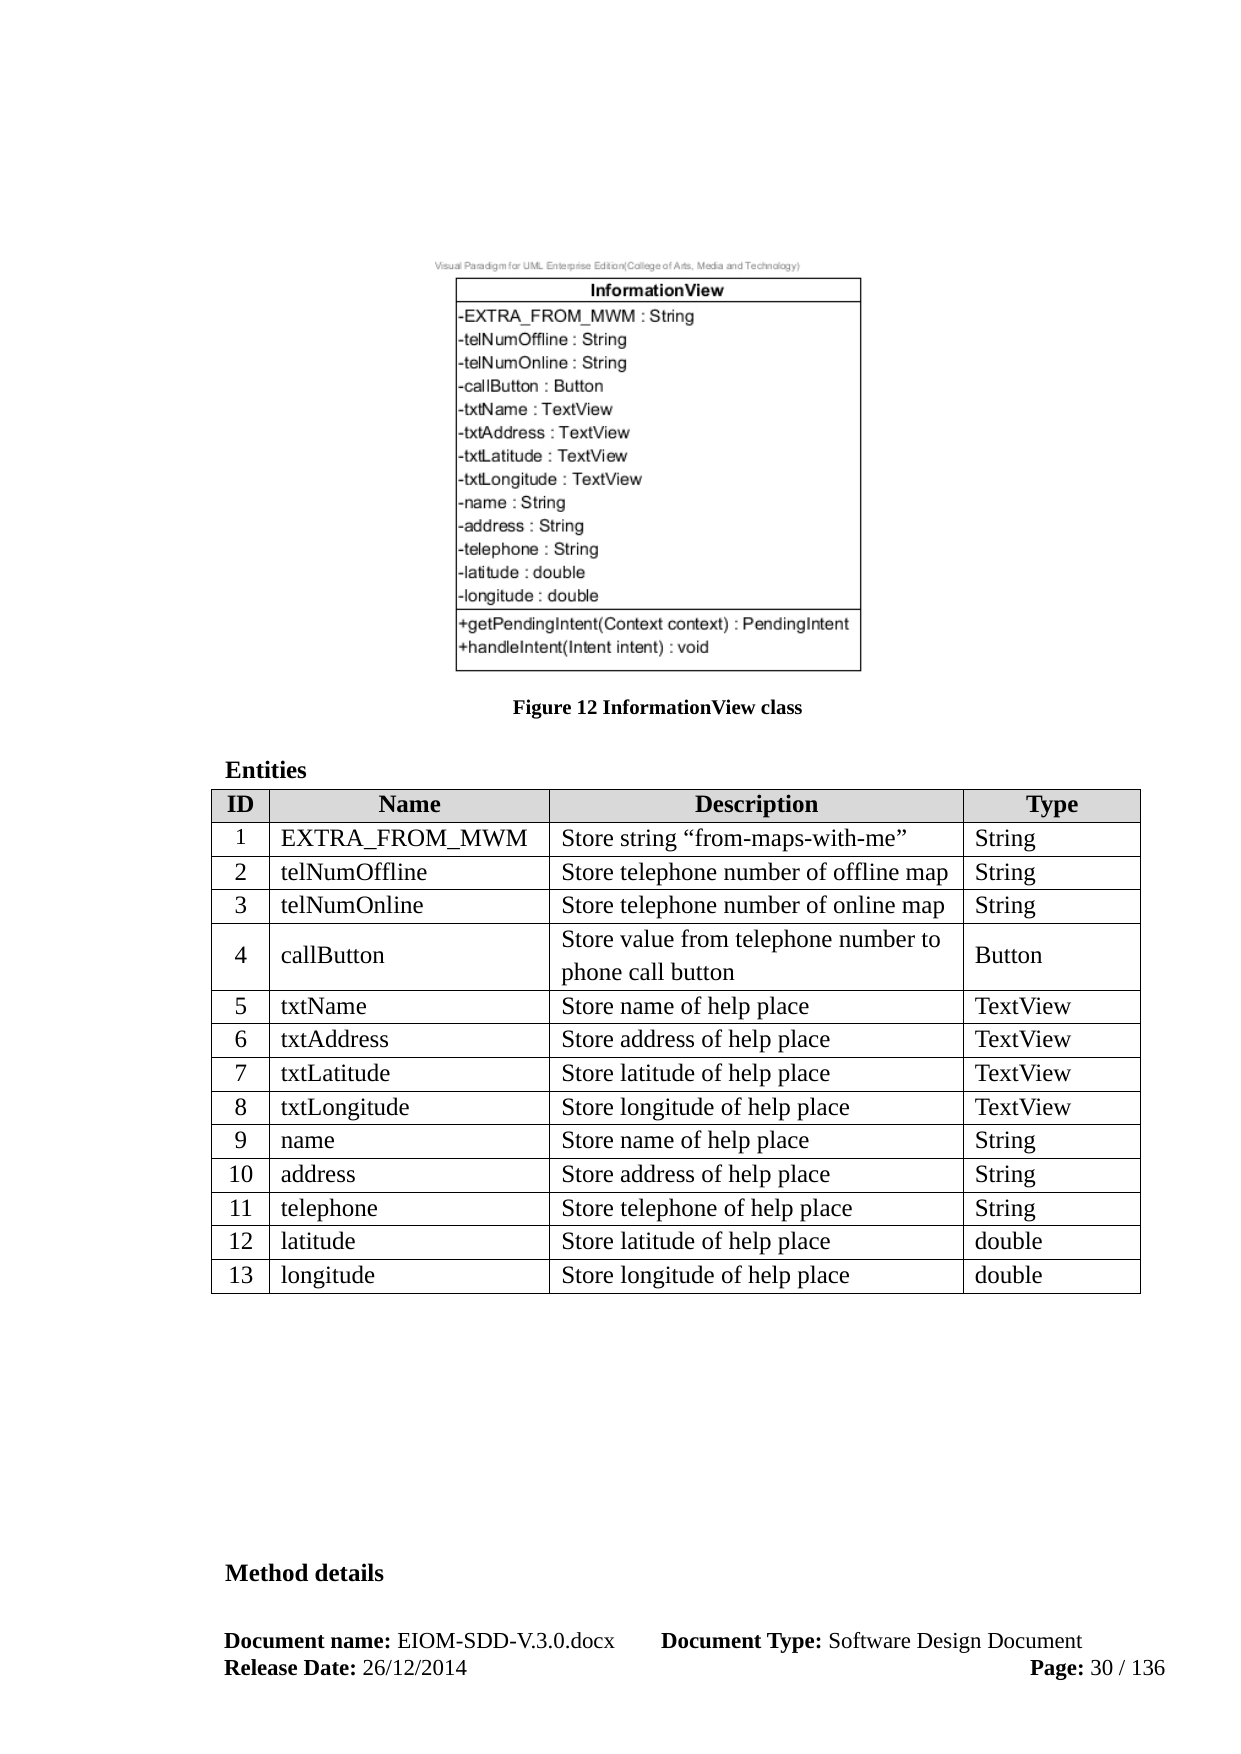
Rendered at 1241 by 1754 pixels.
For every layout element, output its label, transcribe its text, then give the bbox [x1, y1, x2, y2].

table_cell txtName [270, 991, 549, 1023]
table_cell 3 [212, 890, 269, 923]
table_cell longitude [270, 1260, 549, 1292]
table_cell 6 [212, 1024, 269, 1057]
table_cell 13 [212, 1260, 269, 1292]
table_cell EXTRA_FROM_MWM [270, 823, 549, 856]
table_cell name [270, 1125, 549, 1158]
table_cell txtAddress [270, 1024, 549, 1057]
table_cell 12 [212, 1226, 269, 1259]
table_cell TextView [964, 1024, 1140, 1057]
table_cell Store latitude of help place [550, 1226, 963, 1259]
table_cell telephone [270, 1193, 549, 1225]
table_cell String [964, 823, 1140, 856]
table_header Type [964, 790, 1140, 822]
table_cell 1 [212, 823, 269, 856]
table_cell Button [964, 924, 1140, 990]
table_cell latitude [270, 1226, 549, 1259]
table_cell 4 [212, 924, 269, 990]
table_cell Store longitude of help place [550, 1092, 963, 1124]
table_cell 2 [212, 857, 269, 889]
table_cell 8 [212, 1092, 269, 1124]
table_cell Store name of help place [550, 991, 963, 1023]
table_cell 11 [212, 1193, 269, 1225]
table_cell callButton [270, 924, 549, 990]
table_header Description [550, 790, 963, 822]
table_cell txtLongitude [270, 1092, 549, 1124]
table_cell 5 [212, 991, 269, 1023]
text Method details [225, 1558, 1090, 1586]
table_cell Store telephone of help place [550, 1193, 963, 1225]
table_cell Store value from telephone number to phone call button [550, 924, 963, 990]
table_cell 9 [212, 1125, 269, 1158]
table_cell double [964, 1226, 1140, 1259]
table_cell TextView [964, 1092, 1140, 1124]
table_cell TextView [964, 1058, 1140, 1091]
table_cell String [964, 890, 1140, 923]
table_cell TextView [964, 991, 1140, 1023]
table_cell Store address of help place [550, 1159, 963, 1192]
table_cell Store string “from-maps-with-me” [550, 823, 963, 856]
table_cell Store address of help place [550, 1024, 963, 1057]
text Entities [225, 755, 1090, 784]
table_cell String [964, 857, 1140, 889]
table_cell address [270, 1159, 549, 1192]
text Figure 12 InformationView class [225, 695, 1090, 719]
table_cell 10 [212, 1159, 269, 1192]
picture [435, 258, 880, 691]
table_cell Store telephone number of offline map [550, 857, 963, 889]
table_cell Store telephone number of online map [550, 890, 963, 923]
table_cell String [964, 1193, 1140, 1225]
table_cell telNumOffline [270, 857, 549, 889]
table_cell String [964, 1125, 1140, 1158]
table_cell String [964, 1159, 1140, 1192]
table_header Name [270, 790, 549, 822]
table_cell double [964, 1260, 1140, 1292]
table_cell Store longitude of help place [550, 1260, 963, 1292]
table_header ID [212, 790, 269, 822]
table_cell Store latitude of help place [550, 1058, 963, 1091]
table_cell Store name of help place [550, 1125, 963, 1158]
table_cell 7 [212, 1058, 269, 1091]
table_cell telNumOnline [270, 890, 549, 923]
table_cell txtLatitude [270, 1058, 549, 1091]
